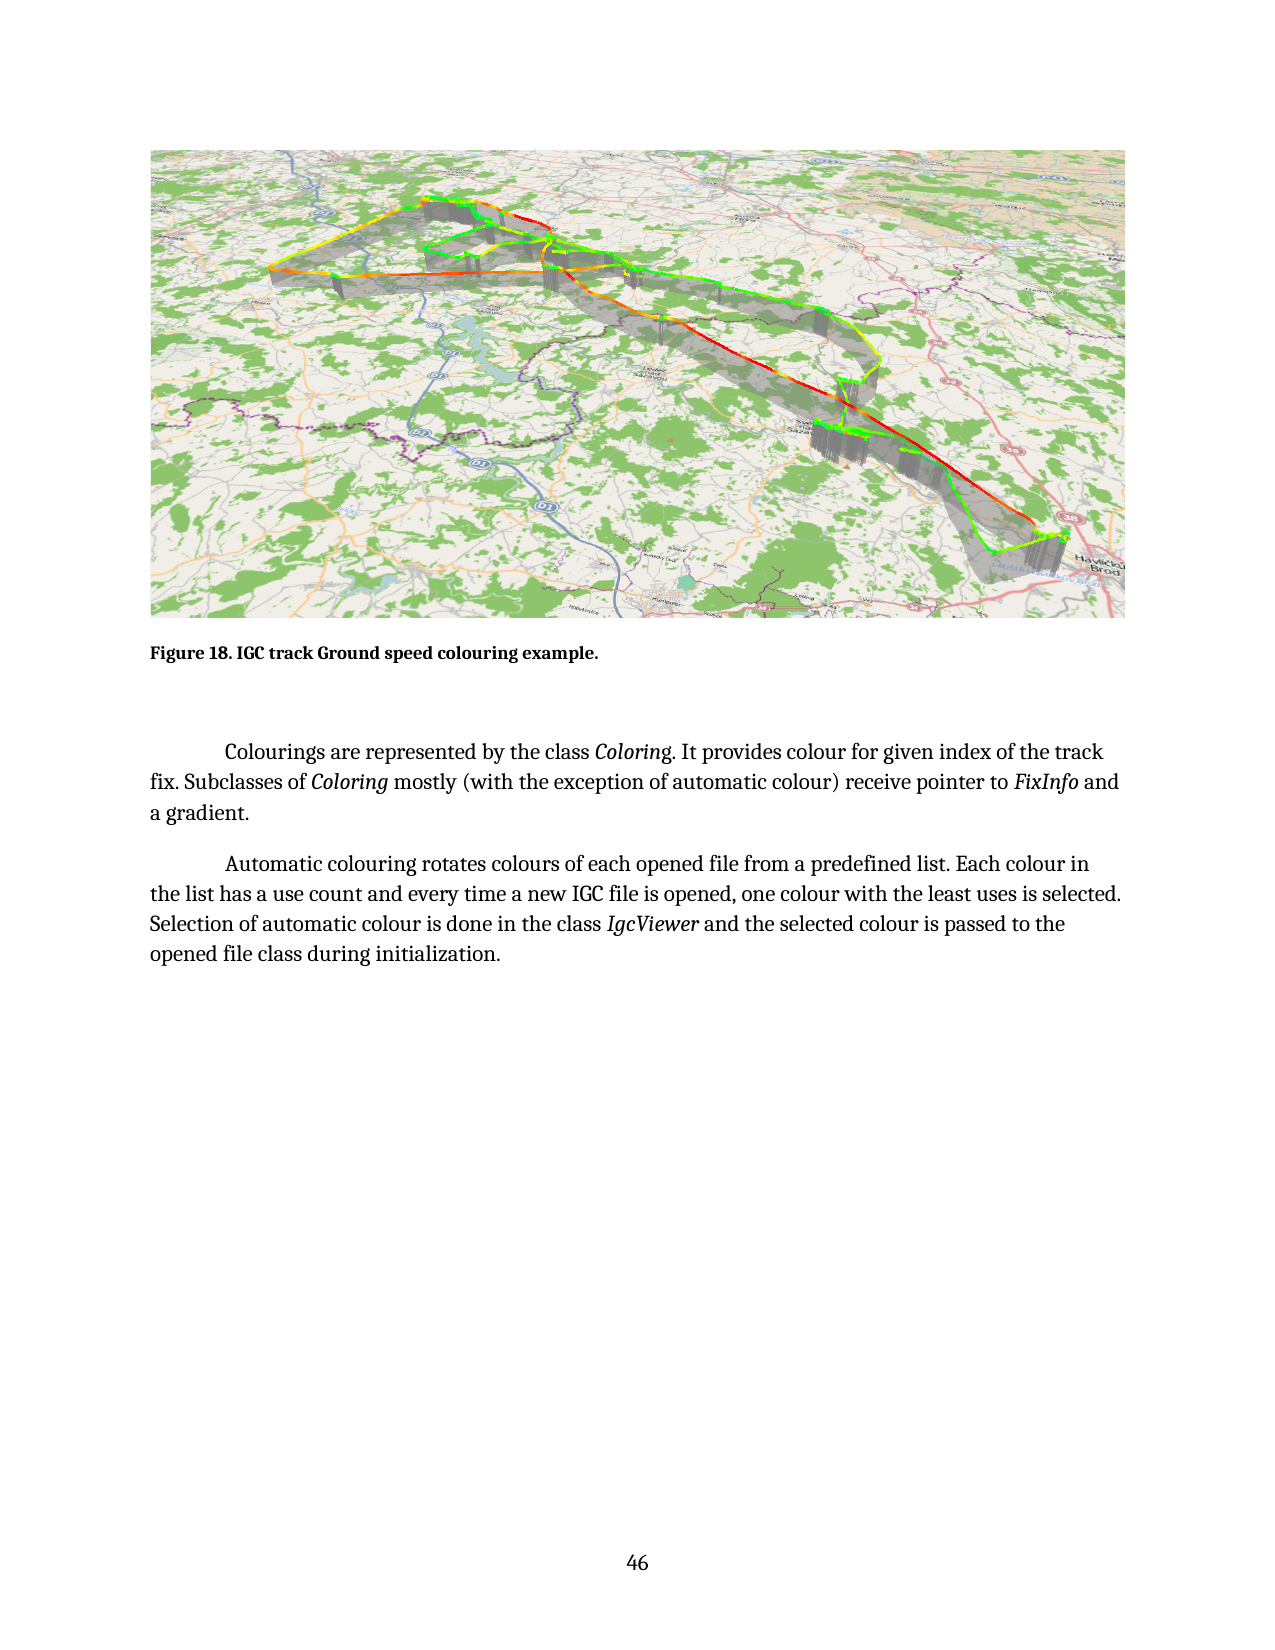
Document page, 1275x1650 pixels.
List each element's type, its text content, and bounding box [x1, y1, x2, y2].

picture [150, 150, 1125, 618]
text Automatic colouring rotates colours of each opened file from a predefined list. Each colour in the list has a use count and every time a new IGC file is opened, one colour with the least uses is selected. Selection of automatic colour is done in the class IgcViewer and the selected colour is passed to the opened file class during initialization. [150, 850, 1125, 967]
text Colourings are represented by the class Coloring. It provides colour for given index of the track fix. Subclasses of Coloring mostly (with the exception of automatic colour) receive pointer to FixInfo and a gradient. [150, 739, 1125, 826]
